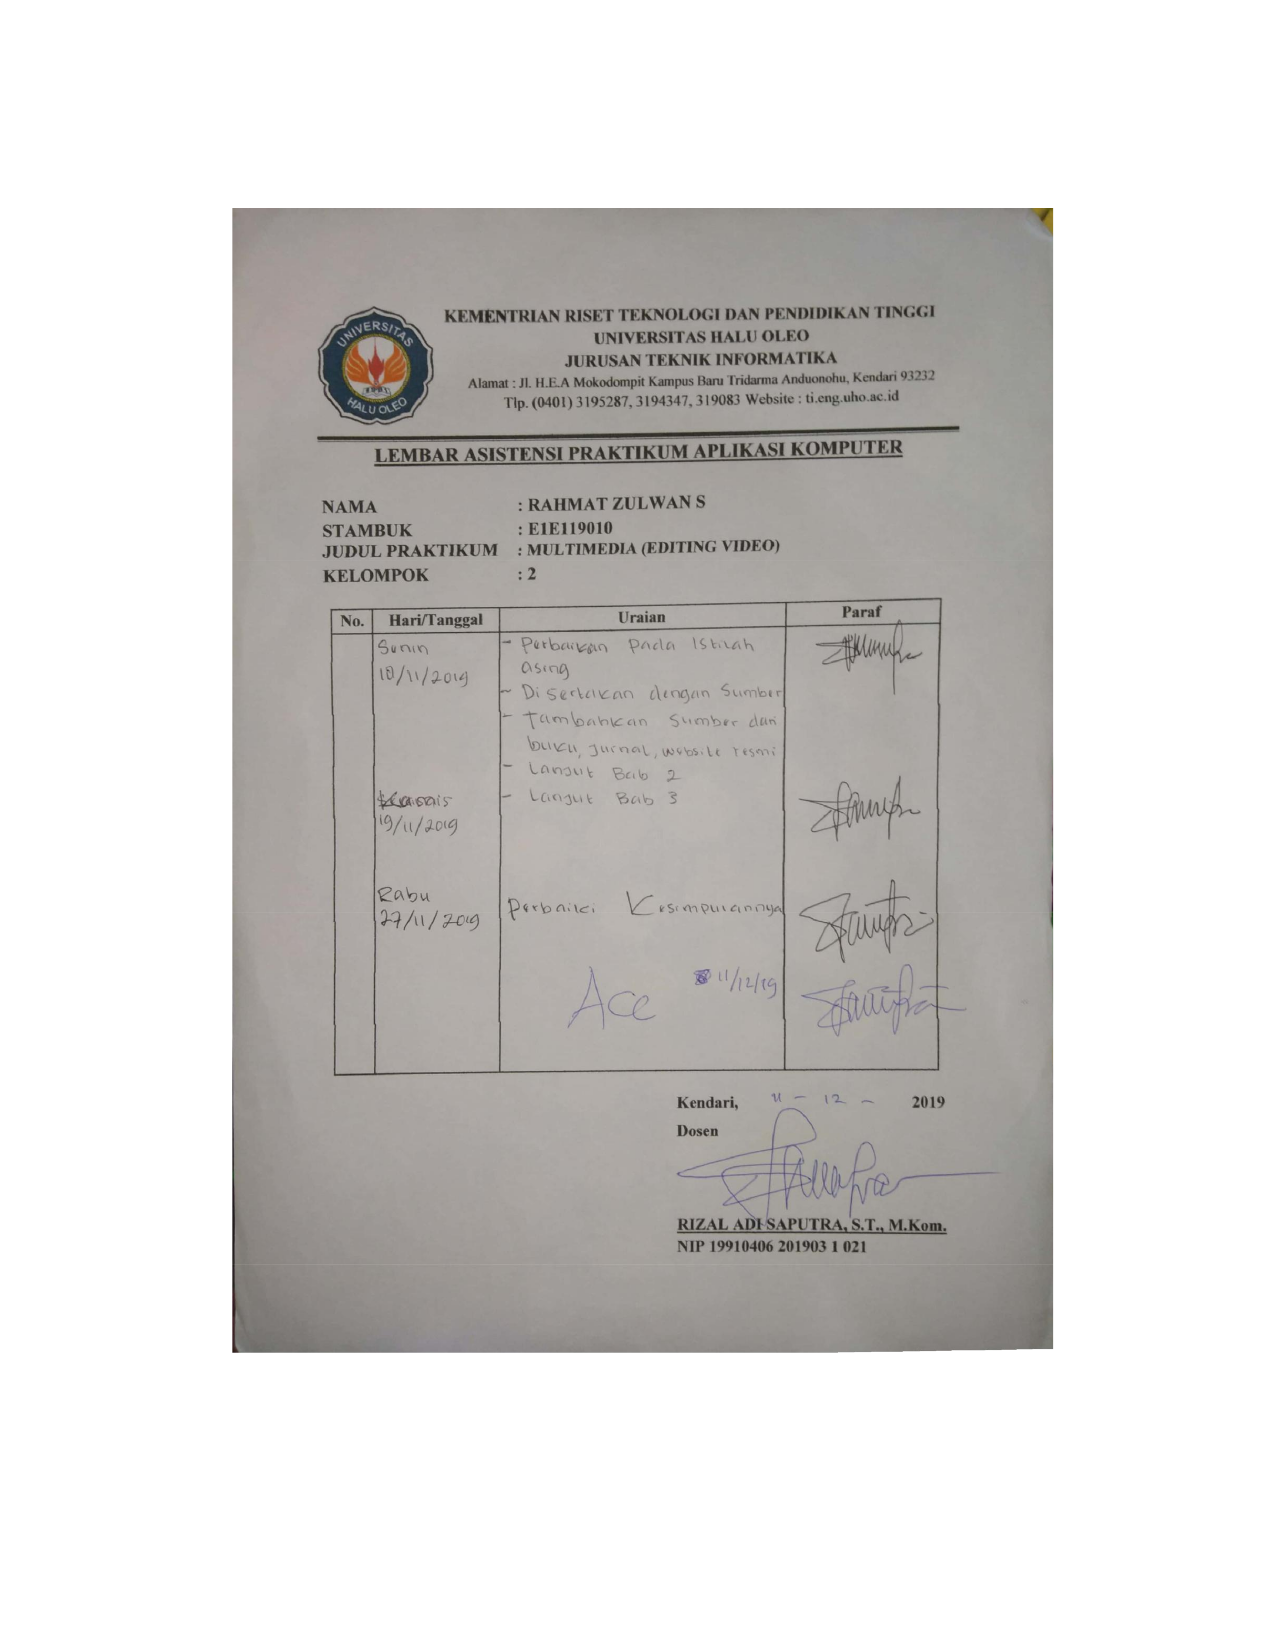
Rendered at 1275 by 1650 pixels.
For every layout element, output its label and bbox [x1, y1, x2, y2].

picture [232, 208, 1054, 1353]
